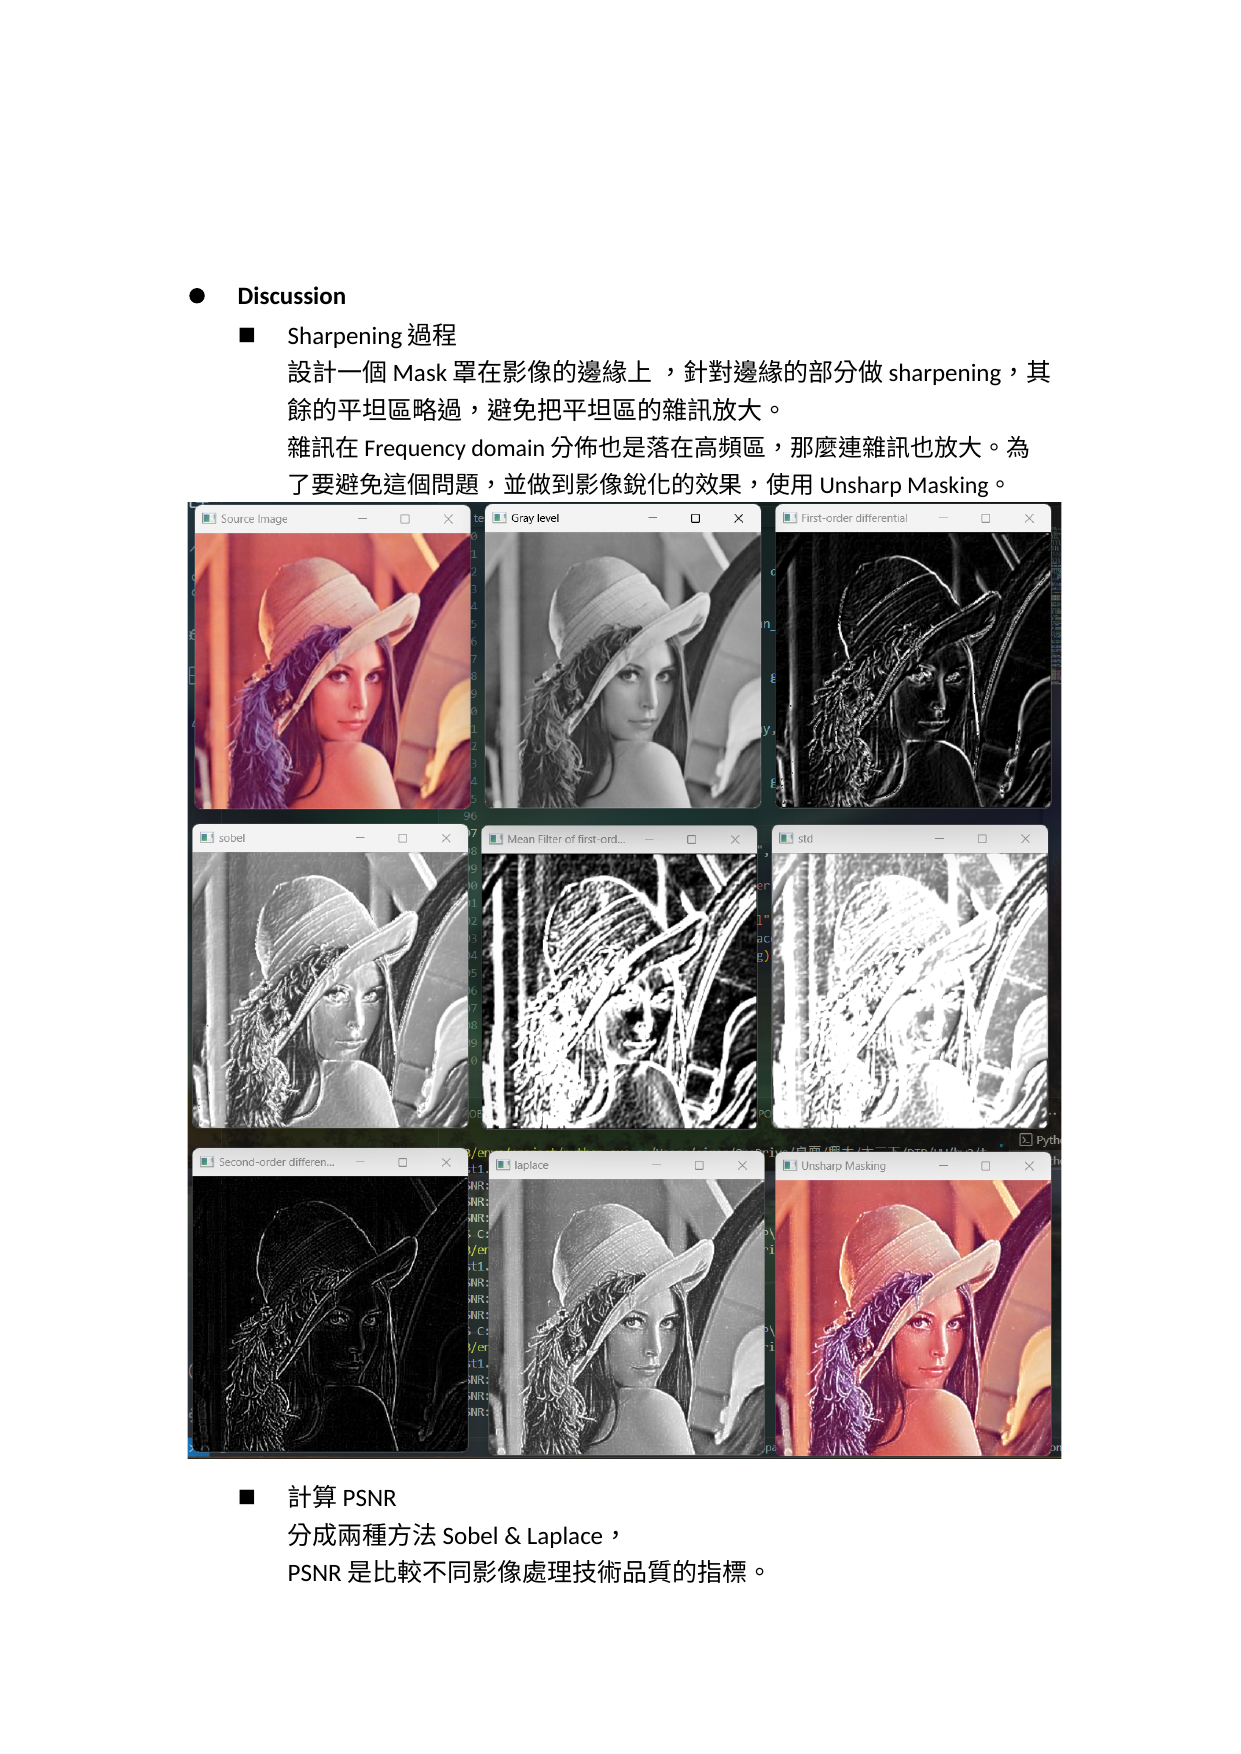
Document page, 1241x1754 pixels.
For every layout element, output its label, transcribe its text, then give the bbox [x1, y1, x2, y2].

list 分成兩種方法Sobel & Laplace， [237, 1514, 1053, 1552]
list 設計一個Mask 罩在影像的邊緣上 ，針對邊緣的部分做sharpening，其餘的平坦區略過，避免把平坦區的雜訊放大。 [287, 352, 1053, 427]
list PSNR 是比較不同影像處理技術品質的指標。 [237, 1552, 1053, 1589]
list Sharpening過程 [237, 314, 1053, 352]
list Discussion [187, 277, 1053, 314]
list 計算PSNR [237, 1477, 1053, 1514]
picture [187, 502, 1062, 1459]
list 雜訊在Frequency domain 分佈也是落在高頻區，那麼連雜訊也放大。為了要避免這個問題，並做到影像銳化的效果，使用Unsharp Masking。 [287, 427, 1053, 502]
